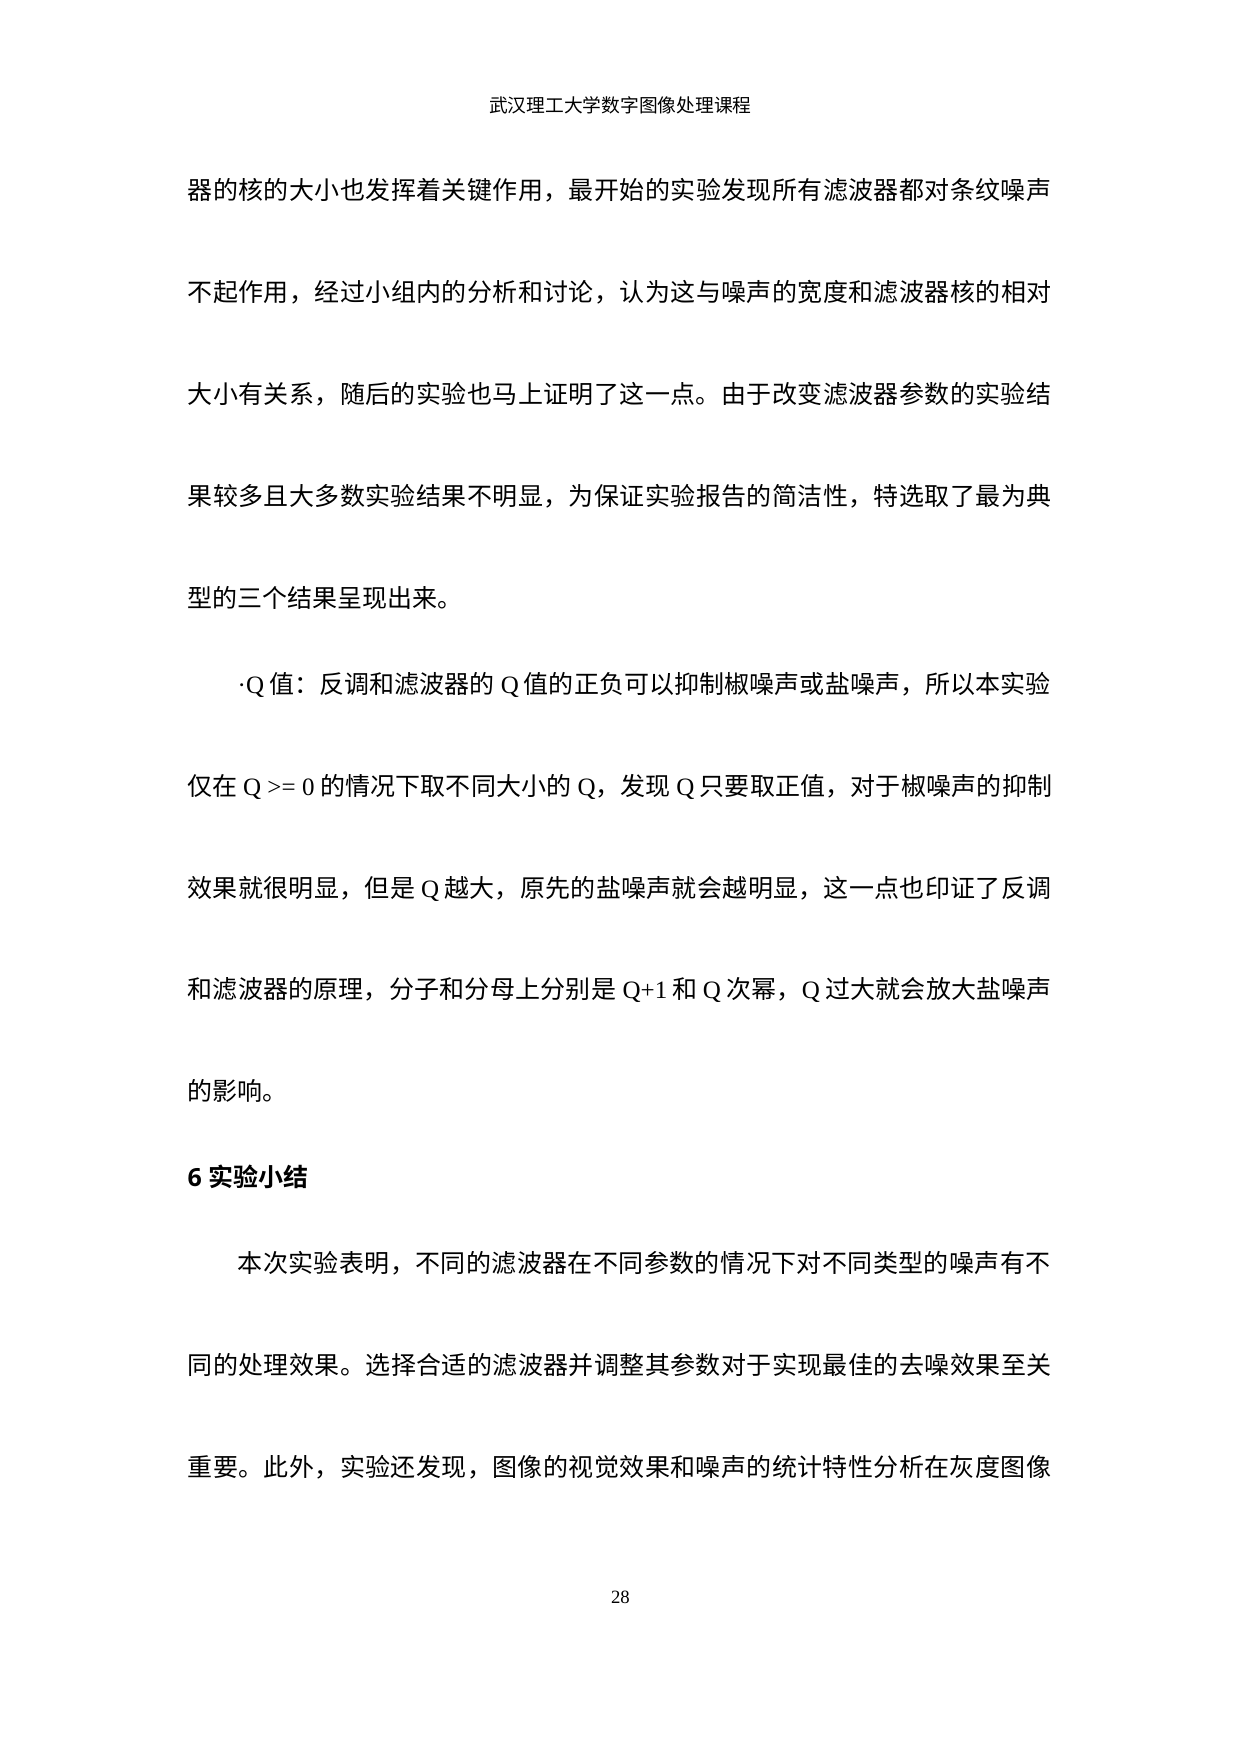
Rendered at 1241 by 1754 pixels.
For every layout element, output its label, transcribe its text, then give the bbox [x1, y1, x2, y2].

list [187, 155, 1053, 630]
text 6 实验小结 [187, 1142, 1053, 1210]
list ·Q值：反调和滤波器的Q值的正负可以抑制椒噪声或盐噪声，所以本实验仅在Q >= 0的情况下取不同大小的Q，发现Q只要取正值，对于椒噪声的抑制效果就很明显，但是Q越大，原先的盐噪声就会越明显，这一点也印证了反调和滤波器的原理，分子和分母上分别是Q+1和Q次幂，Q过大就会放大盐噪声的影响。 [187, 648, 1053, 1124]
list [187, 1228, 1053, 1500]
